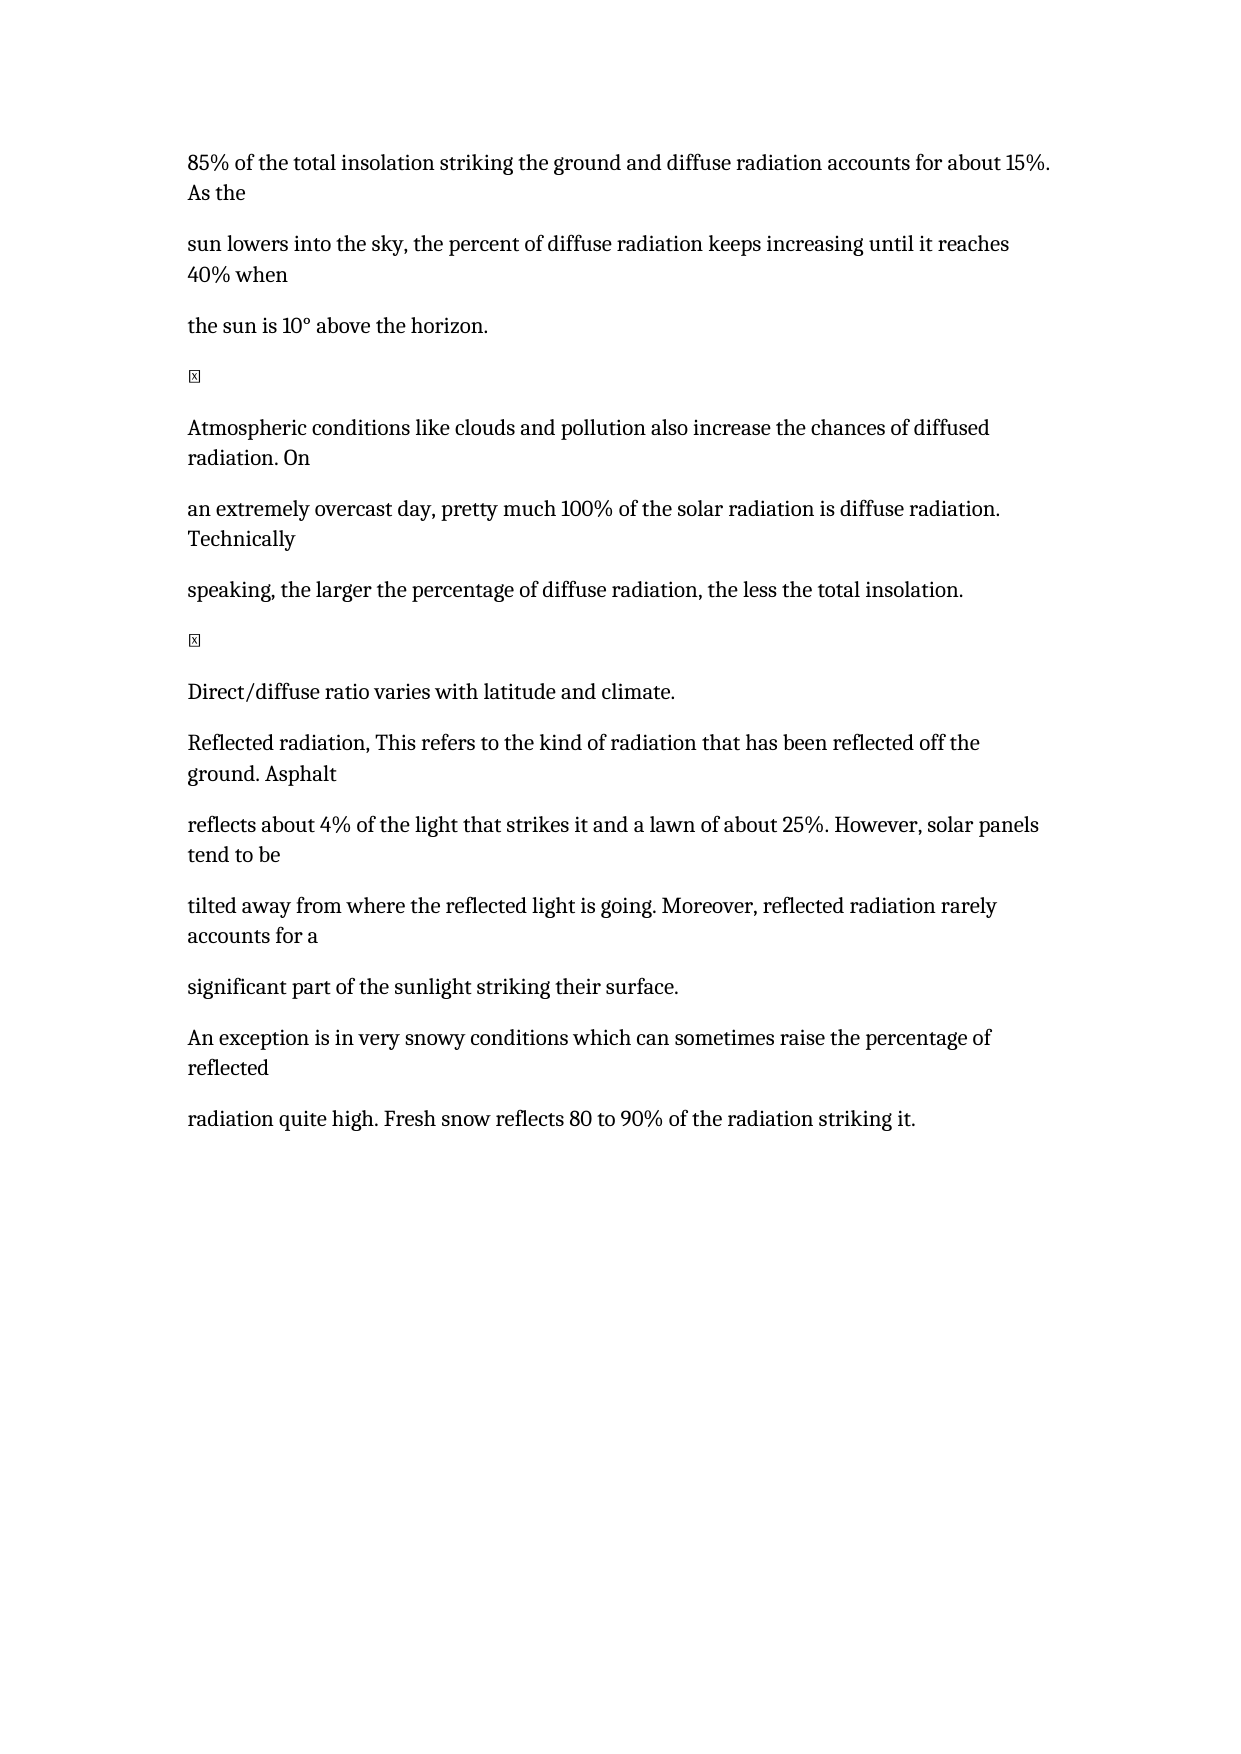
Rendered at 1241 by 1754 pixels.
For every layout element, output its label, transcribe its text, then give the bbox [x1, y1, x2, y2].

text radiation quite high. Fresh snow reflects 80 to 90% of the radiation striking it. [187, 1106, 1053, 1133]
text the sun is 10° above the horizon. [187, 312, 1053, 339]
text reflects about 4% of the light that strikes it and a lawn of about 25%. However, solar panels tend to be [187, 811, 1053, 868]
text Atmospheric conditions like clouds and pollution also increase the chances of diffused radiation. On [187, 414, 1053, 471]
text Reflected radiation, This refers to the kind of radiation that has been reflected off the ground. Asphalt [187, 730, 1053, 787]
text tilted away from where the reflected light is going. Moreover, reflected radiation rarely accounts for a [187, 893, 1053, 949]
text  [187, 363, 1053, 390]
text Direct/diffuse ratio varies with latitude and climate. [187, 679, 1053, 706]
text sun lowers into the sky, the percent of diffuse radiation keeps increasing until it reaches 40% when [187, 231, 1053, 288]
text an extremely overcast day, pretty much 100% of the solar radiation is diffuse radiation. Technically [187, 496, 1053, 552]
text An exception is in very snowy conditions which can sometimes raise the percentage of reflected [187, 1025, 1053, 1082]
text speaking, the larger the percentage of diffuse radiation, the less the total insolation. [187, 577, 1053, 603]
text significant part of the sunlight striking their surface. [187, 974, 1053, 1000]
text 85% of the total insolation striking the ground and diffuse radiation accounts for about 15%. As the [187, 150, 1053, 207]
text  [187, 628, 1053, 654]
